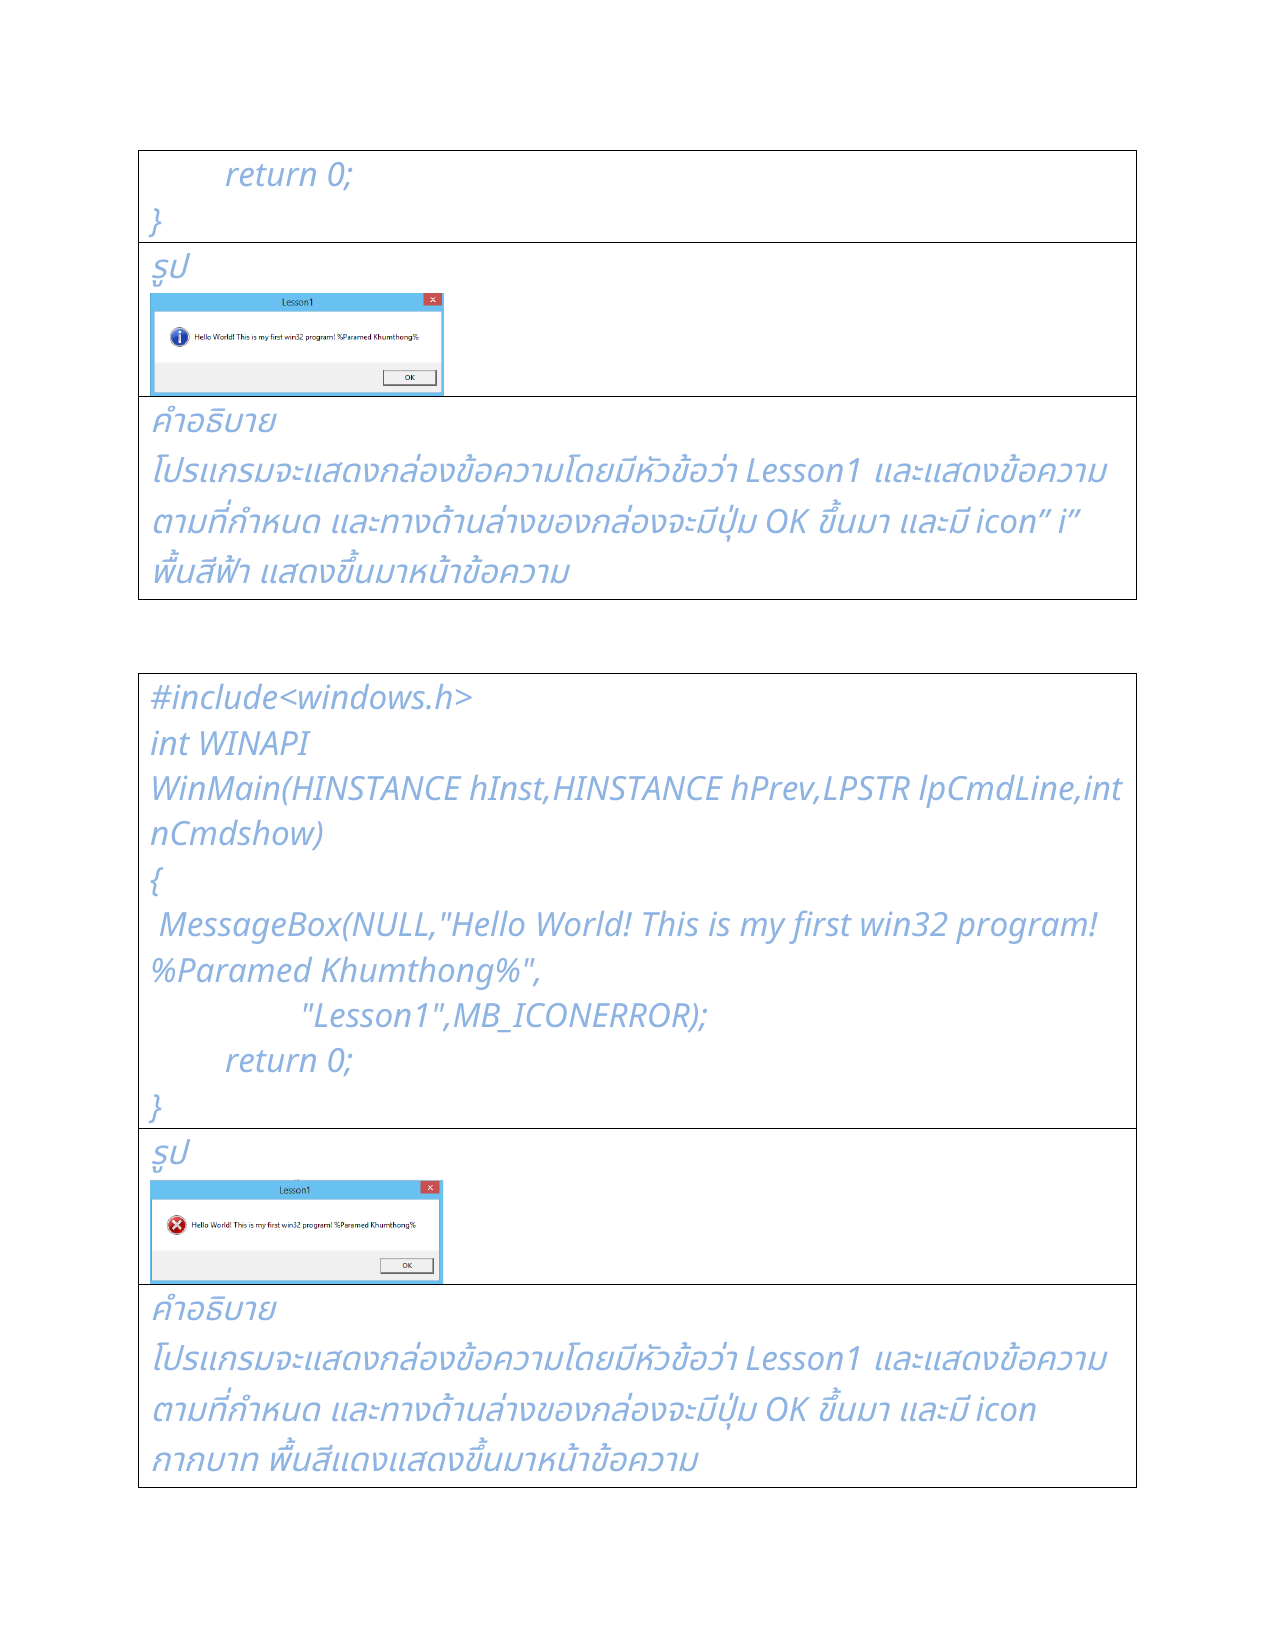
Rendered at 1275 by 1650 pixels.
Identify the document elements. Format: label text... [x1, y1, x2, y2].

picture [150, 293, 444, 396]
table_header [139, 151, 1136, 242]
table_cell รูป [139, 1129, 1136, 1283]
table_cell คำอธิบาย โปรแกรมจะแสดงกล่องข้อความโดยมีหัวข้อว่า Lesson1 และแสดงข้อความตามที่กำหนด และทางด้านล่างของกล่องจะมีปุ่ม OK ขึ้นมา และมี icon” i” พื้นสีฟ้า แสดงขึ้นมาหน้าข้อความ [139, 397, 1136, 599]
table_header #include<windows.h> int WINAPI WinMain(HINSTANCE hInst,HINSTANCE hPrev,LPSTR lpCmdLine,int nCmdshow) { MessageBox(NULL,"Hello World! This is my first win32 program! %Paramed Khumthong%", "Lesson1",MB_ICONERROR); return 0; } [139, 674, 1136, 1128]
table_cell รูป [139, 243, 1136, 396]
picture [150, 1179, 444, 1284]
table_cell คำอธิบาย โปรแกรมจะแสดงกล่องข้อความโดยมีหัวข้อว่า Lesson1 และแสดงข้อความตามที่กำหนด และทางด้านล่างของกล่องจะมีปุ่ม OK ขึ้นมา และมี icon กากบาท พื้นสีแดงแสดงขึ้นมาหน้าข้อความ [139, 1285, 1136, 1487]
